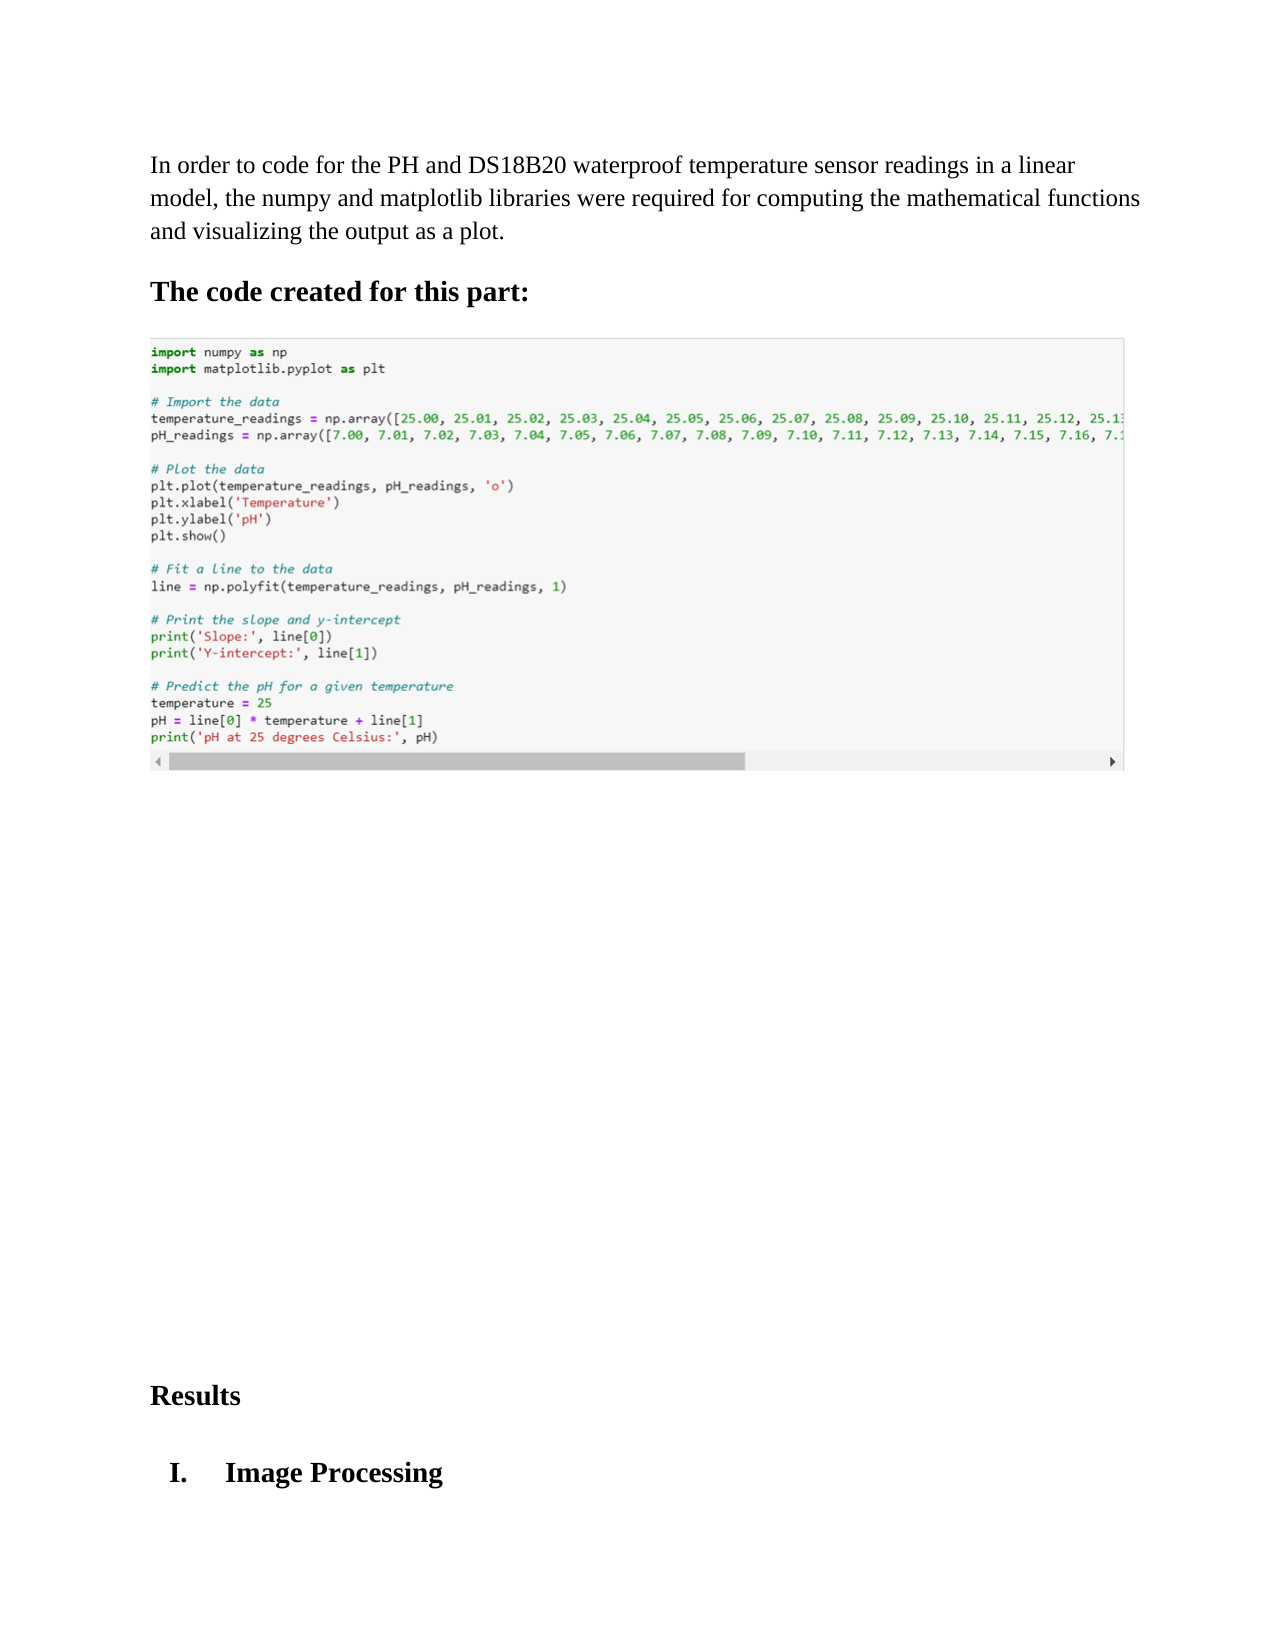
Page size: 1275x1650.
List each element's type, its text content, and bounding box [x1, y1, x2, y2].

list Image Processing [187, 1455, 1144, 1488]
text Results [150, 1378, 1144, 1411]
text The code created for this part: [150, 274, 1144, 308]
picture [150, 337, 1125, 771]
text In order to code for the PH and DS18B20 waterproof temperature sensor readings in a linear model, the numpy and matplotlib libraries were required for computing the mathematical functions and visualizing the output as a plot. [150, 150, 1144, 245]
